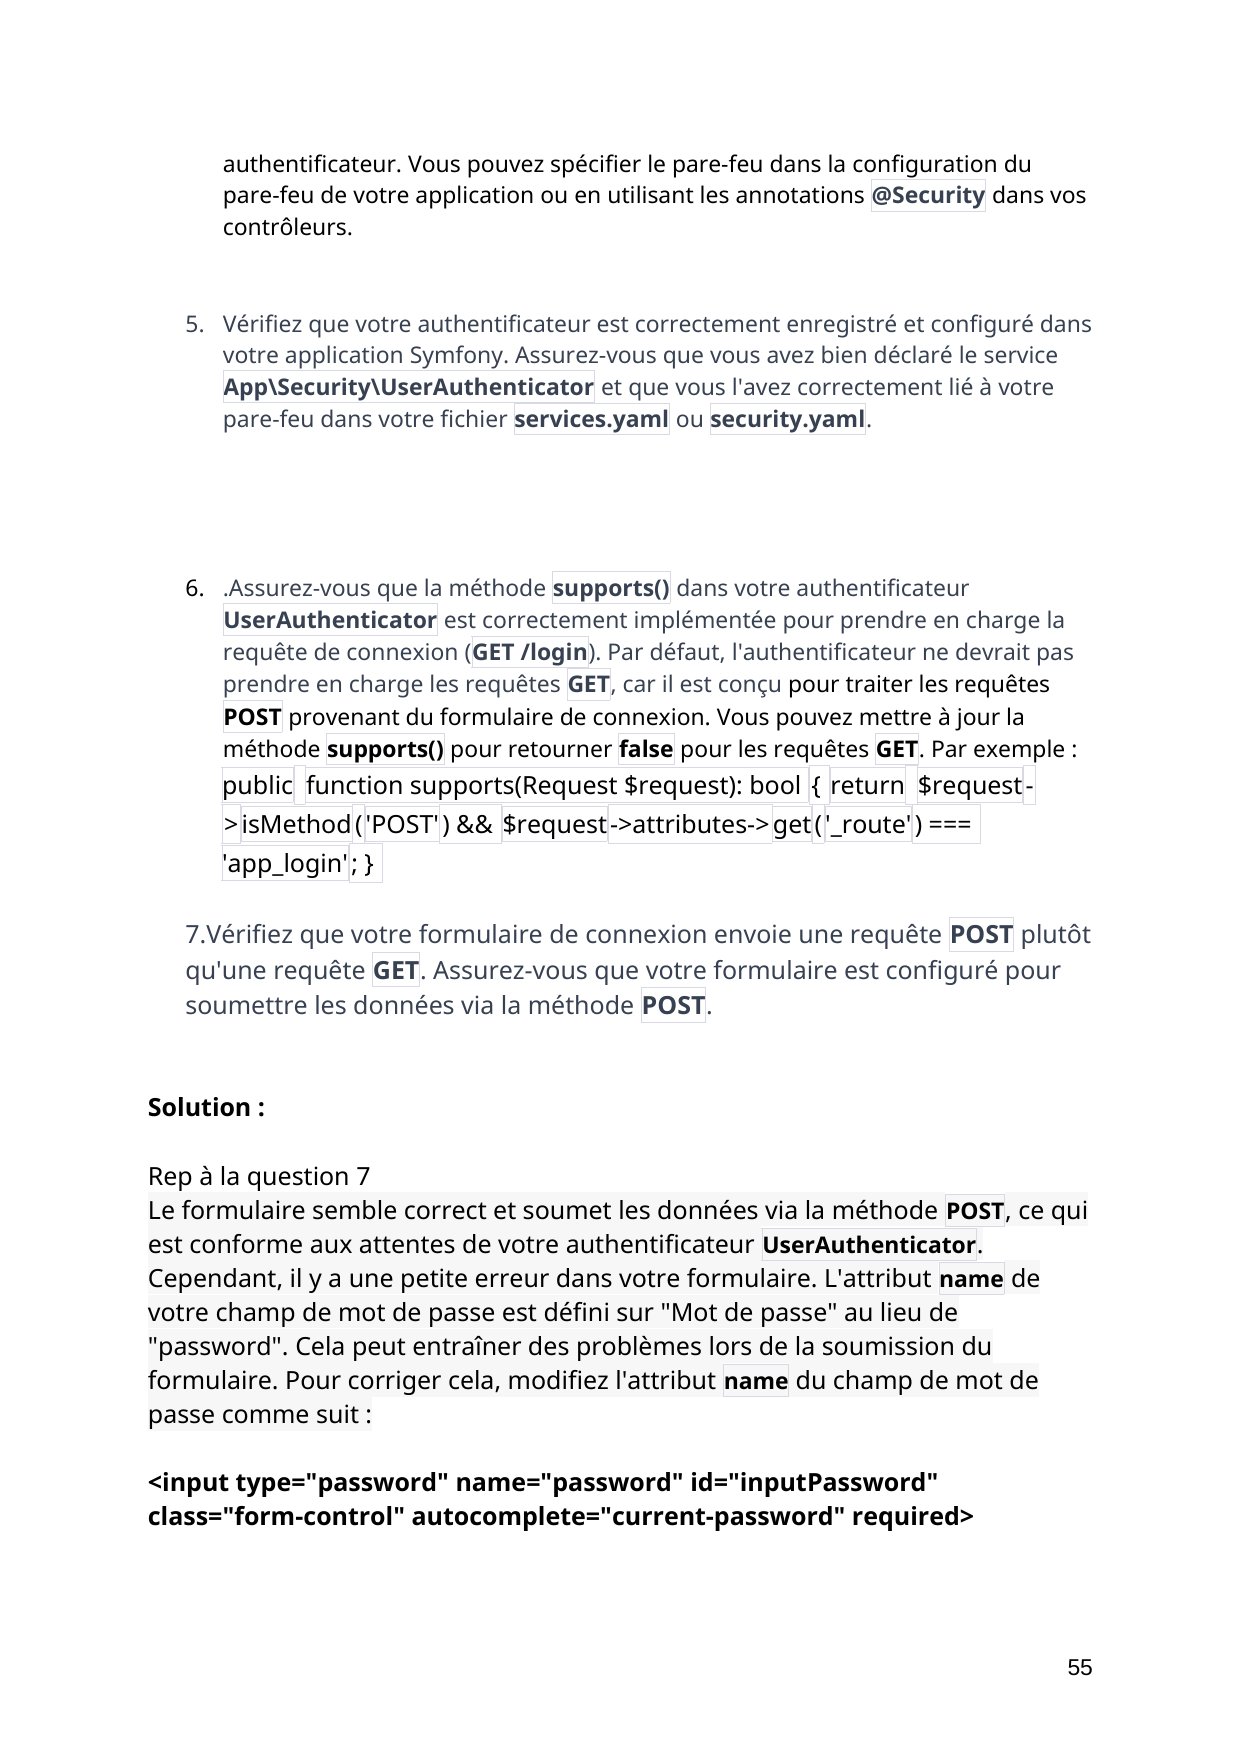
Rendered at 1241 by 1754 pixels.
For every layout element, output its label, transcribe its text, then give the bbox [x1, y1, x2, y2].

text <input type="password" name="password" id="inputPassword" class="form-control" autocomplete="current-password" required> [148, 1465, 1093, 1533]
text public function supports(Request $request): bool { return $request->isMethod('POST') && $request->attributes->get('_route') === 'app_login'; } [365, 765, 1093, 883]
list Vérifiez que votre authentificateur est correctement enregistré et configuré dans votre application Symfony. Assurez-vous que vous avez bien déclaré le service App\Security\UserAuthenticator et que vous l'avez correctement lié à votre pare-feu dans votre fichier services.yaml ou security.yaml. [185, 308, 1093, 435]
list .Assurez-vous que la méthode supports() dans votre authentificateur UserAuthenticator est correctement implémentée pour prendre en charge la requête de connexion (GET /login). Par défaut, l'authentificateur ne devrait pas prendre en charge les requêtes GET, car il est conçu pour traiter les requêtes POST provenant du formulaire de connexion. Vous pouvez mettre à jour la méthode supports() pour retourner false pour les requêtes GET. Par exemple : [185, 571, 1093, 765]
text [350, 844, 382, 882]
text Rep à la question 7 Le formulaire semble correct et soumet les données via la méthode POST, ce qui est conforme aux attentes de votre authentificateur UserAuthenticator. Cependant, il y a une petite erreur dans votre formulaire. L'attribut name de votre champ de mot de passe est défini sur "Mot de passe" au lieu de "password". Cela peut entraîner des problèmes lors de la soumission du formulaire. Pour corriger cela, modifiez l'attribut name du champ de mot de passe comme suit : [148, 1158, 1093, 1431]
text Solution : [148, 1090, 1093, 1124]
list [185, 148, 1093, 242]
text 7.Vérifiez que votre formulaire de connexion envoie une requête POST plutôt qu'une requête GET. Assurez-vous que votre formulaire est configuré pour soumettre les données via la méthode POST. [185, 917, 1093, 1022]
text public function supports(Request $request): bool { return $request->isMethod('POST') && $request->attributes->get('_route') === 'app_login'; } [306, 768, 808, 802]
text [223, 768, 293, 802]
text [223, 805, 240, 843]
